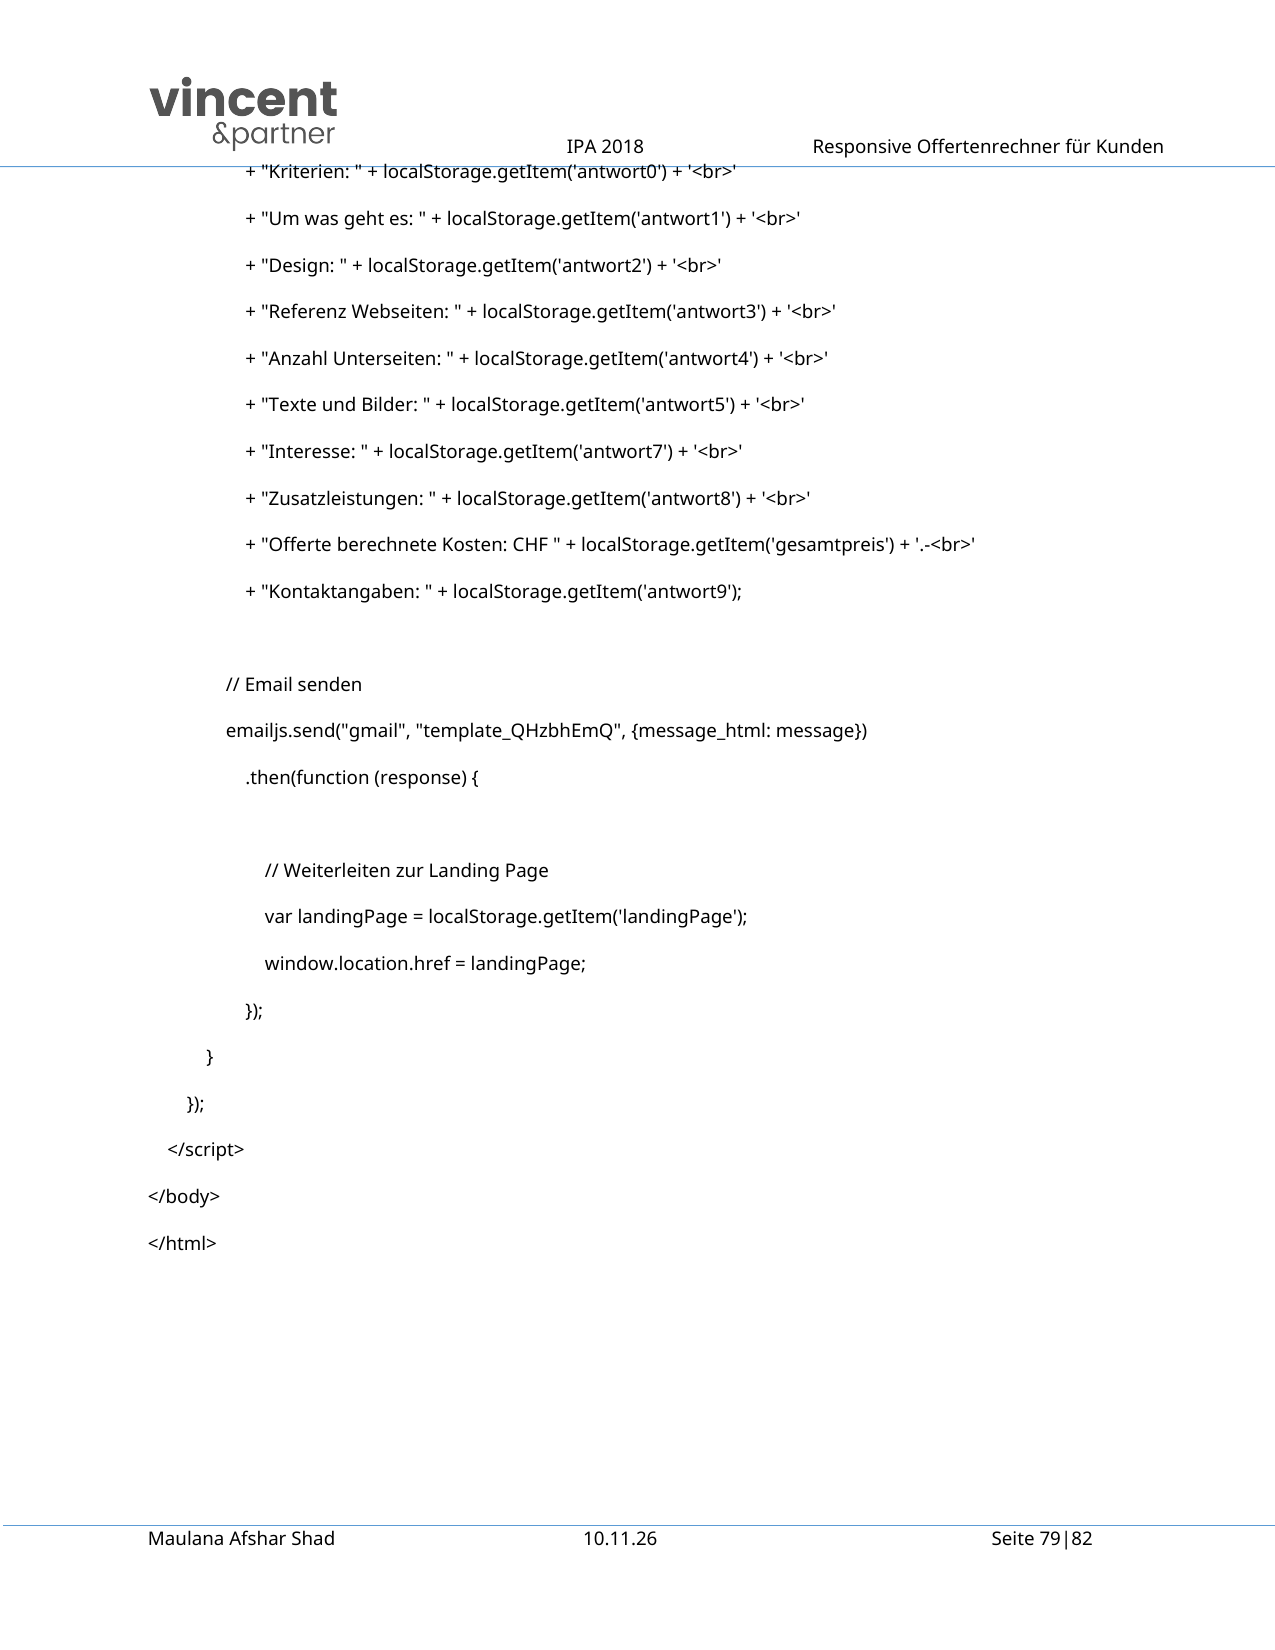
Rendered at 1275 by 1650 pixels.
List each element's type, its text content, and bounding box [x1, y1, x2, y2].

text + "Interesse: " + localStorage.getItem('antwort7') + '<br>' [148, 438, 1127, 464]
text + "Texte und Bilder: " + localStorage.getItem('antwort5') + '<br>' [148, 392, 1127, 417]
text // Email senden [148, 671, 1127, 697]
text </script> [148, 1137, 1127, 1162]
text var landingPage = localStorage.getItem('landingPage'); [148, 904, 1127, 929]
text + "Kontaktangaben: " + localStorage.getItem('antwort9'); [148, 578, 1127, 603]
text } [148, 1043, 1127, 1069]
text }); [148, 997, 1127, 1022]
picture [147, 73, 338, 154]
text }); [148, 1090, 1127, 1116]
text + "Offerte berechnete Kosten: CHF " + localStorage.getItem('gesamtpreis') + '.-<br>' [148, 531, 1127, 557]
text </body> [148, 1183, 1127, 1209]
text // Weiterleiten zur Landing Page [148, 857, 1127, 883]
text + "Referenz Webseiten: " + localStorage.getItem('antwort3') + '<br>' [148, 298, 1127, 324]
text window.location.href = landingPage; [148, 950, 1127, 976]
text + "Zusatzleistungen: " + localStorage.getItem('antwort8') + '<br>' [148, 485, 1127, 510]
text </html> [148, 1230, 1127, 1255]
text .then(function (response) { [148, 764, 1127, 790]
text + "Anzahl Unterseiten: " + localStorage.getItem('antwort4') + '<br>' [148, 345, 1127, 371]
text + "Um was geht es: " + localStorage.getItem('antwort1') + '<br>' [148, 205, 1127, 231]
text + "Kriterien: " + localStorage.getItem('antwort0') + '<br>' [148, 159, 1127, 184]
text + "Design: " + localStorage.getItem('antwort2') + '<br>' [148, 252, 1127, 277]
text emailjs.send("gmail", "template_QHzbhEmQ", {message_html: message}) [148, 718, 1127, 743]
